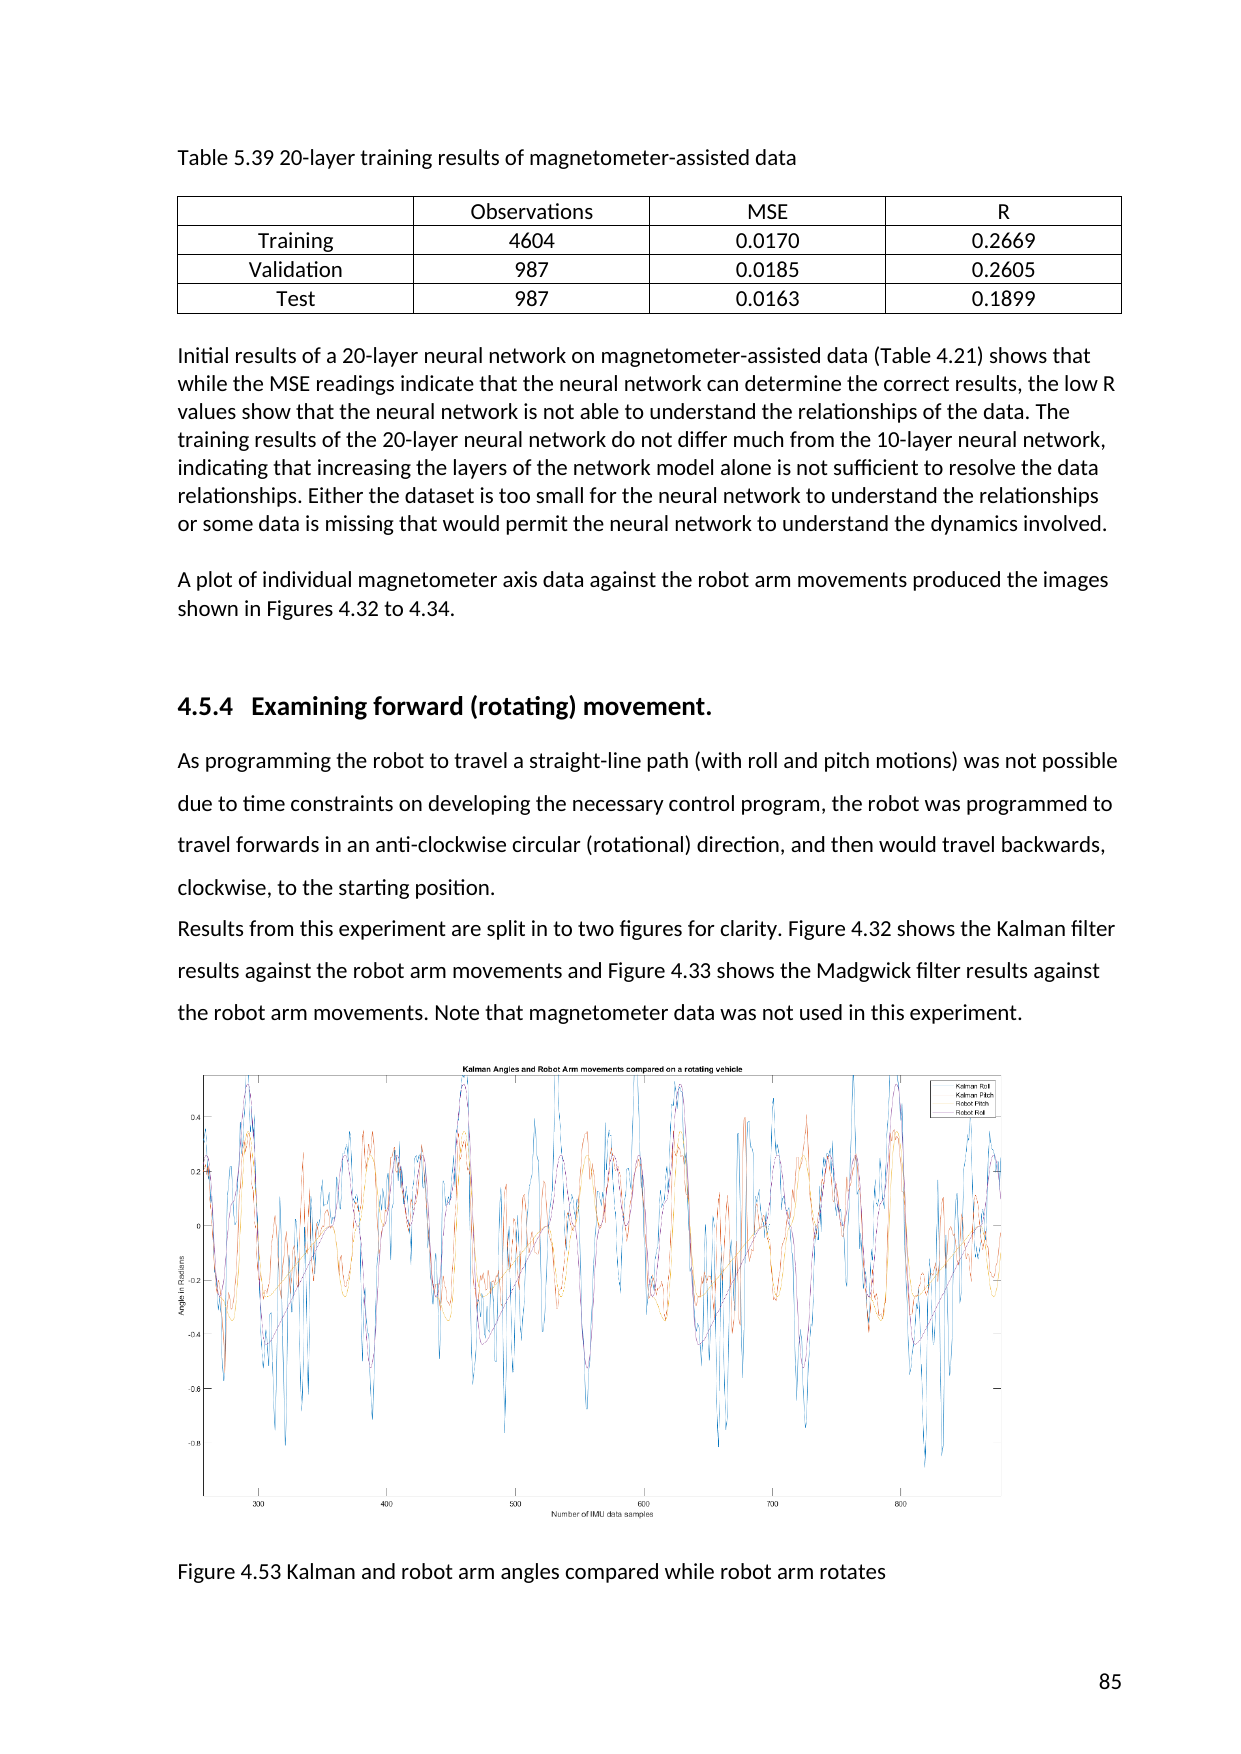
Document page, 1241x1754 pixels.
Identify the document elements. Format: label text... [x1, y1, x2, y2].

table_cell 0.1899 [886, 284, 1121, 312]
table_cell Validation [178, 255, 413, 283]
picture [177, 1065, 1002, 1519]
text As programming the robot to travel a straight-line path (with roll and pitch motions) was not possible due to time constraints on developing the necessary control program, the robot was programmed to travel forwards in an anti-clockwise circular (rotational) direction, and then would travel backwards, clockwise, to the starting position. Results from this experiment are split in to two figures for clarity. Figure 4.32 shows the Kalman filter results against the robot arm movements and Figure 4.33 shows the Madgwick filter results against the robot arm movements. Note that magnetometer data was not used in this experiment. [177, 747, 1122, 1027]
table_cell 0.0170 [650, 226, 885, 254]
table_header [178, 197, 413, 225]
table_cell 4604 [414, 226, 649, 254]
table_cell 987 [414, 255, 649, 283]
table_header MSE [650, 197, 885, 225]
table_cell 0.0163 [650, 284, 885, 312]
text A plot of individual magnetometer axis data against the robot arm movements produced the images shown in Figures 4.32 to 4.34. [177, 566, 1122, 622]
subtitle Examining forward (rotating) movement. [177, 689, 1122, 722]
text Initial results of a 20-layer neural network on magnetometer-assisted data (Table 4.21) shows that while the MSE readings indicate that the neural network can determine the correct results, the low R values show that the neural network is not able to understand the relationships of the data. The training results of the 20-layer neural network do not differ much from the 10-layer neural network, indicating that increasing the layers of the network model alone is not sufficient to resolve the data relationships. Either the dataset is too small for the neural network to understand the relationships or some data is missing that would permit the neural network to understand the dynamics involved. [177, 341, 1122, 538]
table_cell Training [178, 226, 413, 254]
table_cell 0.2605 [886, 255, 1121, 283]
table_cell 0.2669 [886, 226, 1121, 254]
table_header Observations [414, 197, 649, 225]
table_cell 987 [414, 284, 649, 312]
table_header R [886, 197, 1121, 225]
table_cell Test [178, 284, 413, 312]
table_cell 0.0185 [650, 255, 885, 283]
